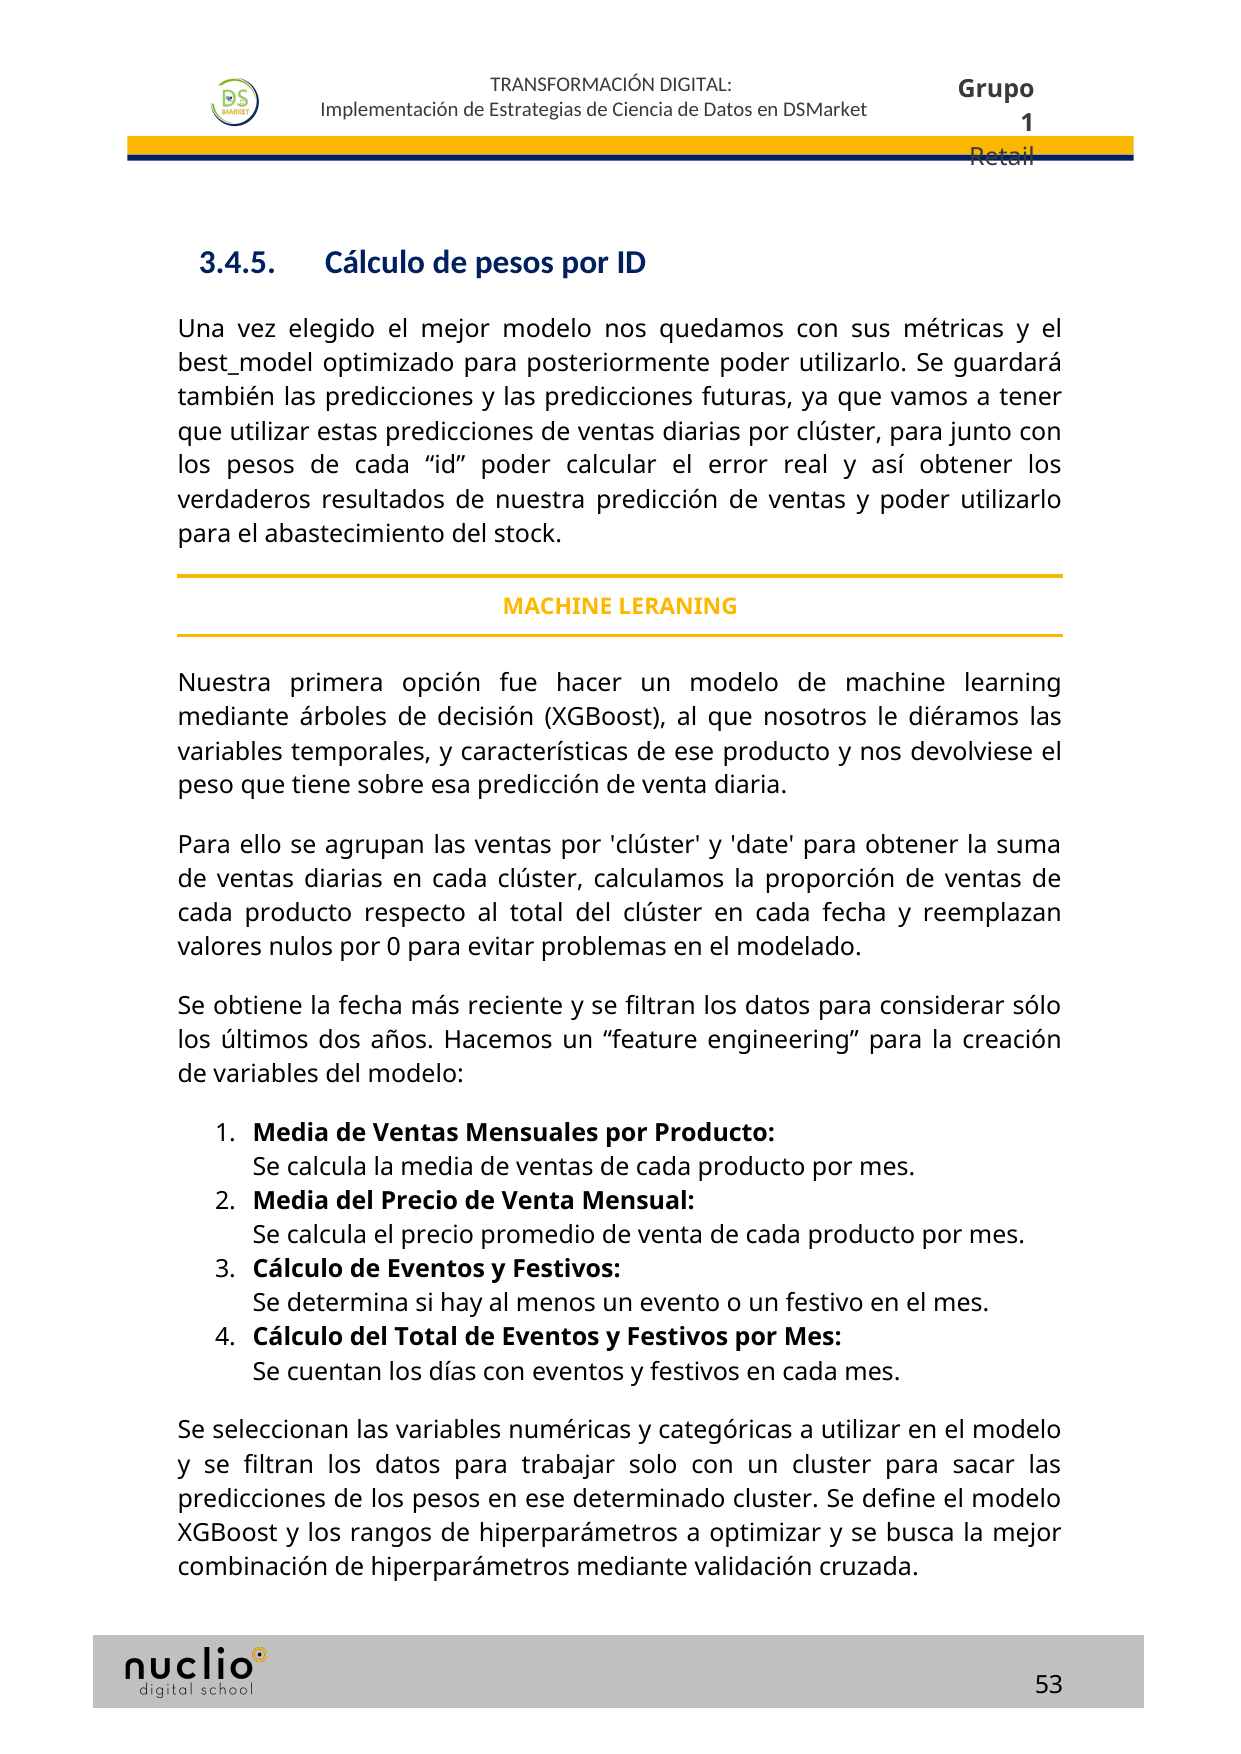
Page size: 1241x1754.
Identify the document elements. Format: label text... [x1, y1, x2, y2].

picture [205, 70, 264, 127]
text Una vez elegido el mejor modelo nos quedamos con sus métricas y el best_model optimizado para posteriormente poder utilizarlo. Se guardará también las predicciones y las predicciones futuras, ya que vamos a tener que utilizar estas predicciones de ventas diarias por clúster, para junto con los pesos de cada “id” poder calcular el error real y así obtener los verdaderos resultados de nuestra predicción de ventas y poder utilizarlo para el abastecimiento del stock. [177, 311, 1063, 549]
list Media del Precio de Venta Mensual: Se calcula el precio promedio de venta de cada producto por mes. [215, 1183, 1063, 1251]
list Cálculo de Eventos y Festivos: Se determina si hay al menos un evento o un festivo en el mes. [215, 1251, 1063, 1319]
text Se obtiene la fecha más reciente y se filtran los datos para considerar sólo los últimos dos años. Hacemos un “feature engineering” para la creación de variables del modelo: [177, 987, 1063, 1090]
subtitle Cálculo de pesos por ID [198, 241, 1063, 282]
text Para ello se agrupan las ventas por 'clúster' y 'date' para obtener la suma de ventas diarias en cada clúster, calculamos la proporción de ventas de cada producto respecto al total del clúster en cada fecha y reemplazan valores nulos por 0 para evitar problemas en el modelado. [177, 826, 1063, 962]
text Nuestra primera opción fue hacer un modelo de machine learning mediante árboles de decisión (XGBoost), al que nosotros le diéramos las variables temporales, y características de ese producto y nos devolviese el peso que tiene sobre esa predicción de venta diaria. [177, 665, 1063, 801]
picture [125, 1647, 267, 1698]
text MACHINE LERANING [177, 578, 1063, 634]
list Cálculo del Total de Eventos y Festivos por Mes: Se cuentan los días con eventos y festivos en cada mes. [215, 1319, 1063, 1387]
text Se seleccionan las variables numéricas y categóricas a utilizar en el modelo y se filtran los datos para trabajar solo con un cluster para sacar las predicciones de los pesos en ese determinado cluster. Se define el modelo XGBoost y los rangos de hiperparámetros a optimizar y se busca la mejor combinación de hiperparámetros mediante validación cruzada. [177, 1412, 1063, 1582]
list Media de Ventas Mensuales por Producto: Se calcula la media de ventas de cada producto por mes. [215, 1115, 1063, 1183]
